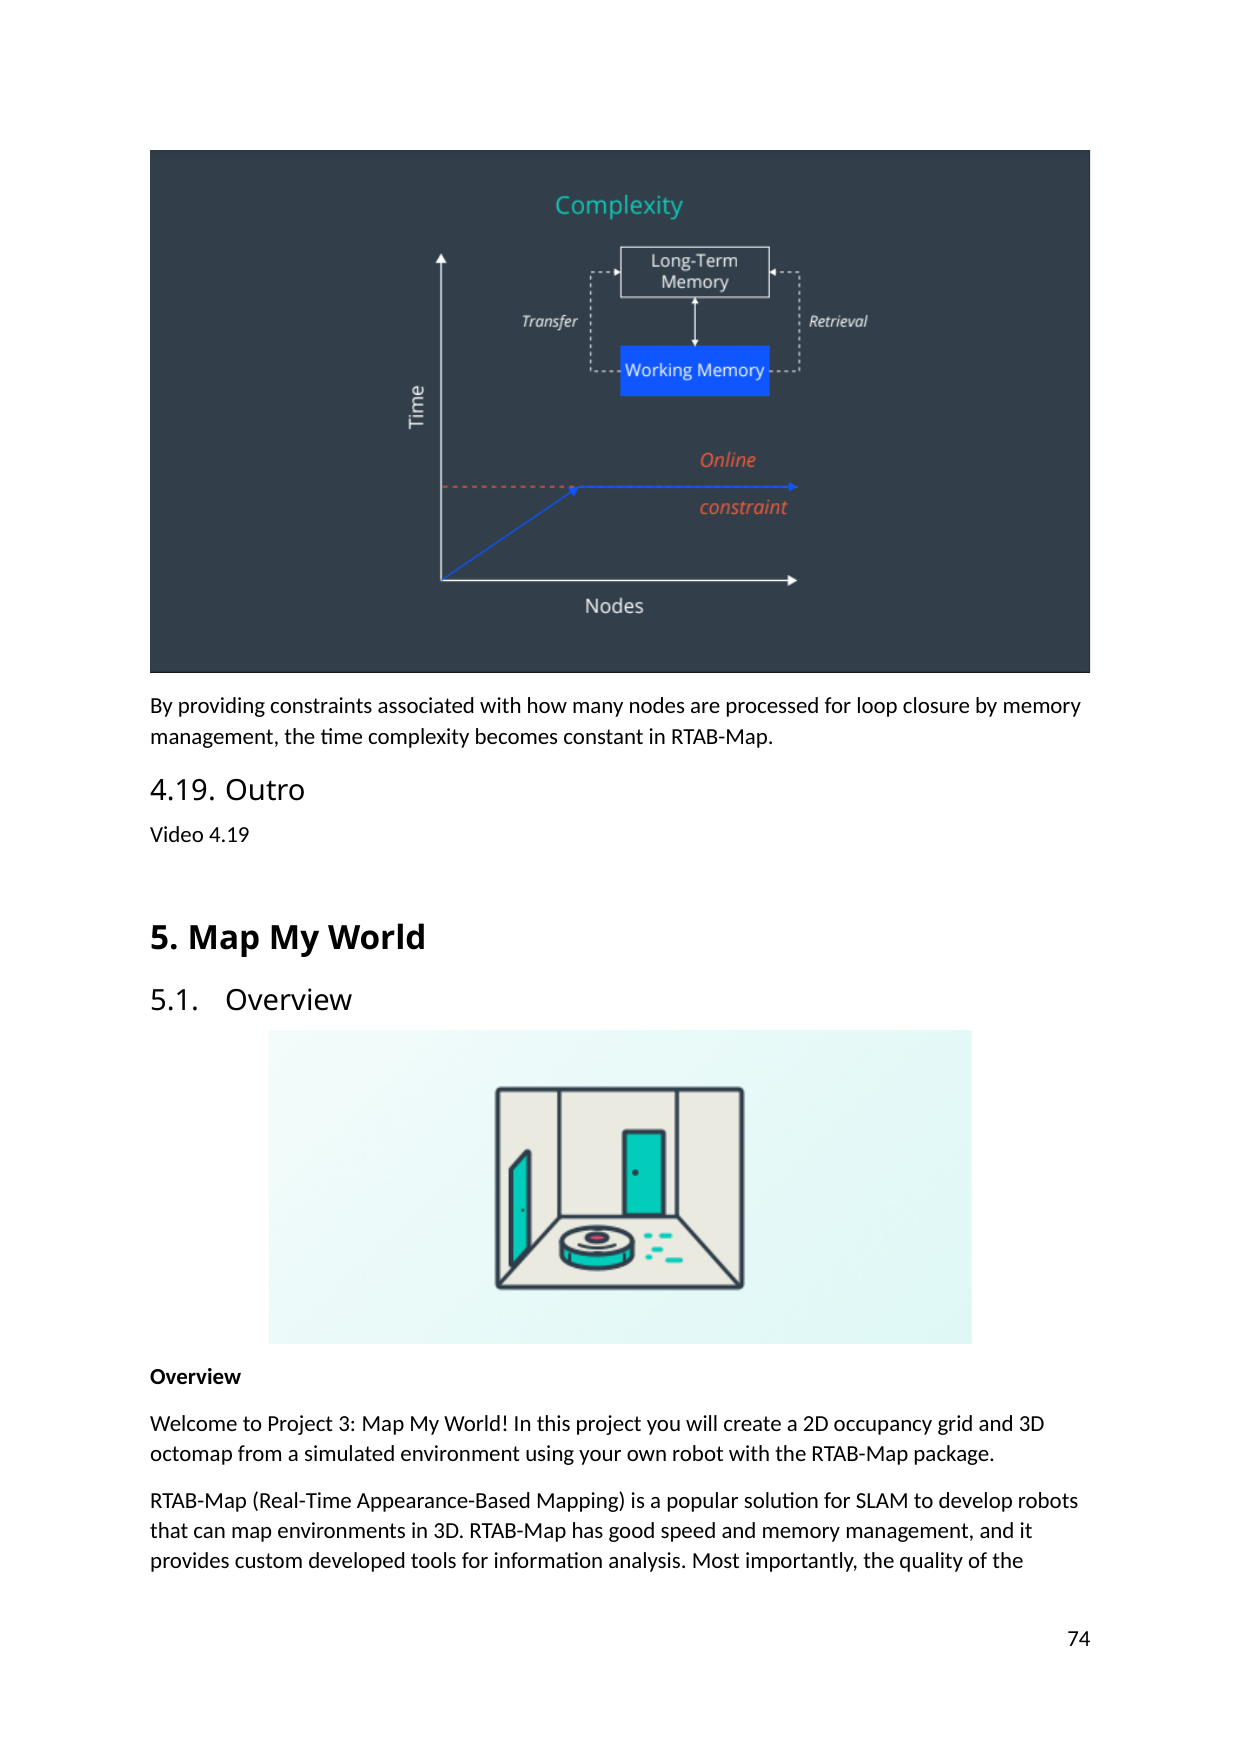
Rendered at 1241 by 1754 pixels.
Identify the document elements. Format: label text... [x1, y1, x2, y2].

text Video 4.19 [150, 820, 1090, 848]
text By providing constraints associated with how many nodes are processed for loop closure by memory management, the time complexity becomes constant in RTAB-Map. [150, 692, 1090, 750]
subtitle Outro [150, 769, 1090, 808]
subtitle Map My World [150, 914, 1090, 959]
text Overview [150, 1362, 1090, 1390]
picture [150, 150, 1091, 673]
picture [268, 1030, 972, 1344]
subtitle Overview [150, 979, 1090, 1019]
text Welcome to Project 3: Map My World! In this project you will create a 2D occupancy grid and 3D octomap from a simulated environment using your own robot with the RTAB-Map package. [150, 1409, 1090, 1467]
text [150, 1486, 1090, 1574]
